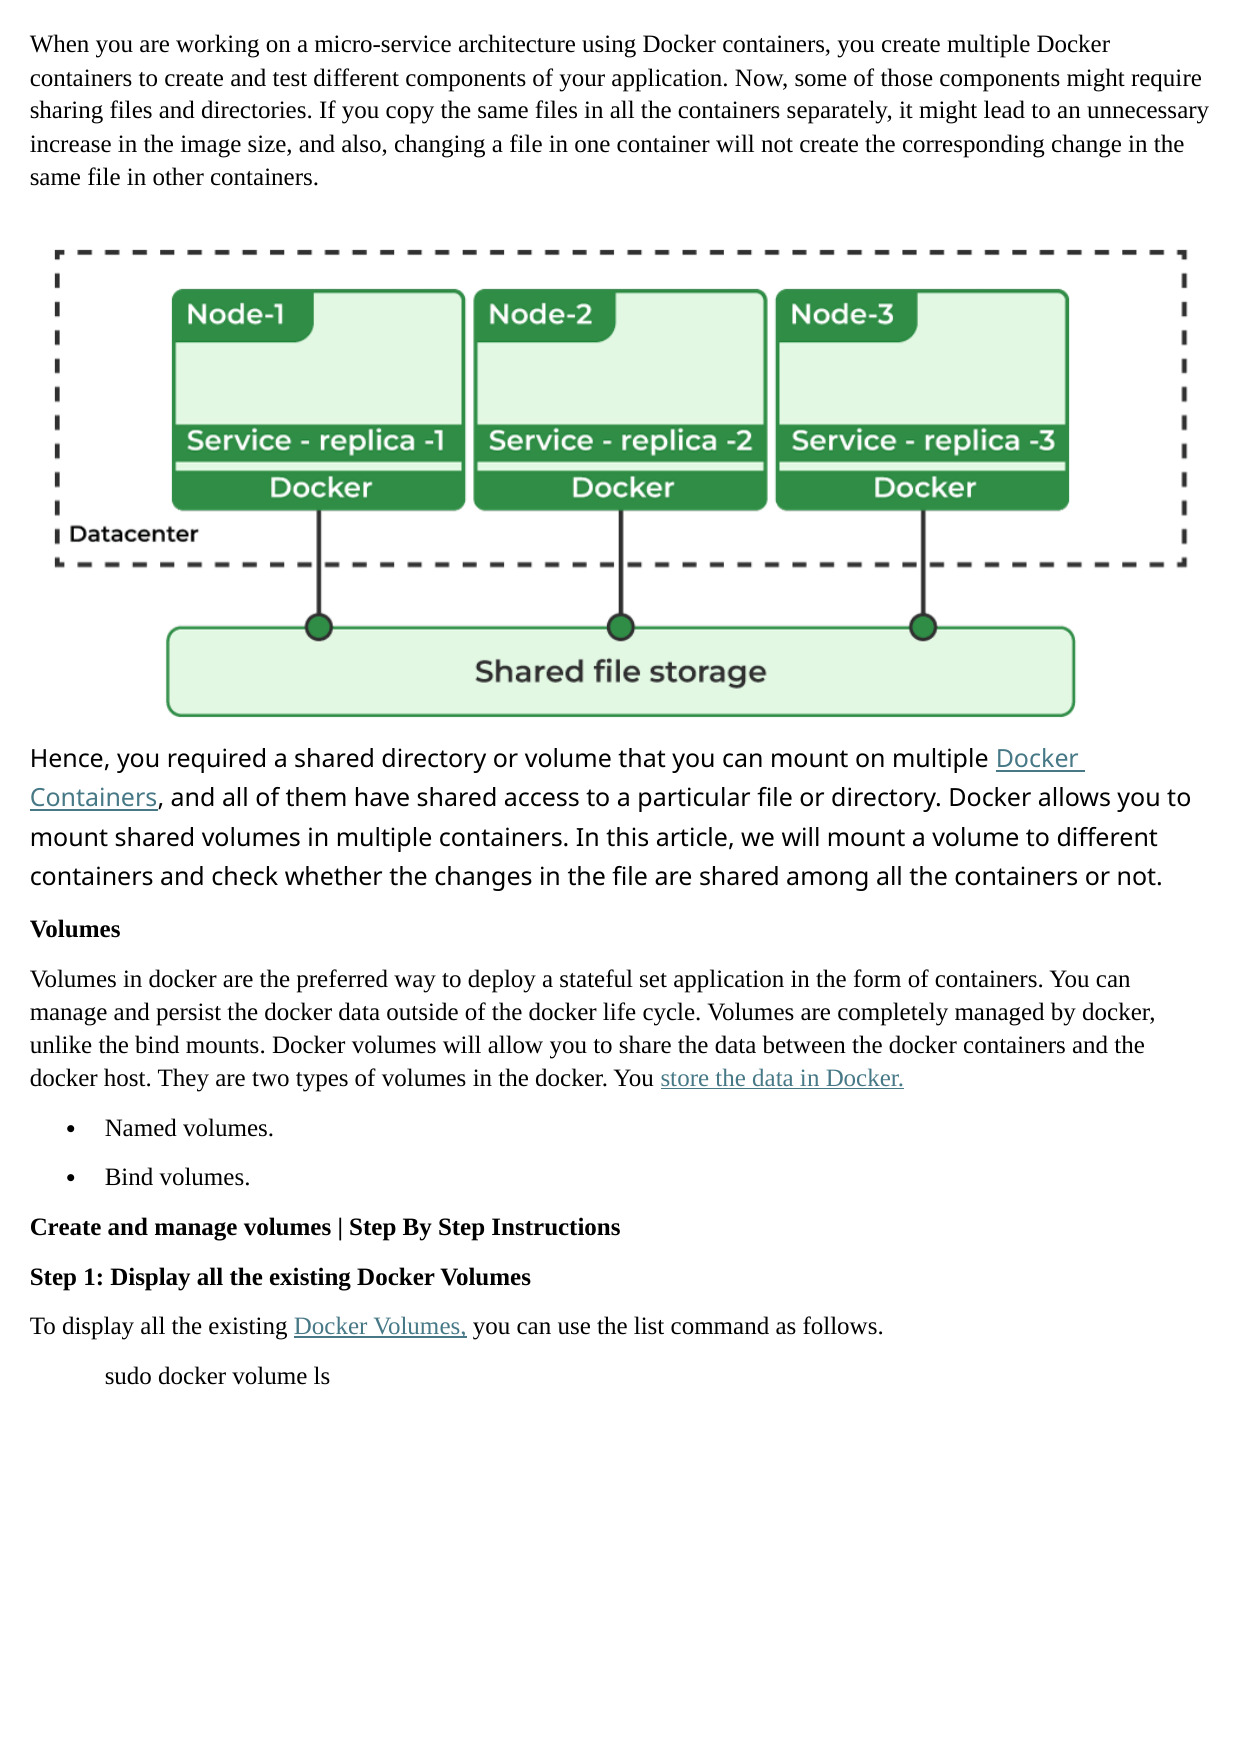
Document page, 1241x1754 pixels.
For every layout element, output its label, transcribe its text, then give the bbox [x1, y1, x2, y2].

text When you are working on a micro-service architecture using Docker containers, you create multiple Docker containers to create and test different components of your application. Now, some of those components might require sharing files and directories. If you copy the same files in all the containers separately, it might lead to an unnecessary increase in the image size, and also, changing a file in one container will not create the corresponding change in the same file in other containers. [29, 29, 1211, 190]
list Named volumes. [67, 1113, 1211, 1141]
text Volumes in docker are the preferred way to deploy a stateful set application in the form of containers. You can manage and persist the docker data outside of the docker life cycle. Volumes are completely managed by docker, unlike the bind mounts. Docker volumes will allow you to share the data between the docker containers and the docker host. They are two types of volumes in the docker. You store the data in Docker. [29, 964, 1211, 1092]
text sudo docker volume ls [29, 1361, 1211, 1390]
text To display all the existing Docker Volumes, you can use the list command as follows. [29, 1311, 1211, 1340]
text Step 1: Display all the existing Docker Volumes [29, 1262, 1211, 1291]
text Hence, you required a shared directory or volume that you can mount on multiple Docker Containers, and all of them have shared access to a particular file or directory. Docker allows you to mount shared volumes in multiple containers. In this article, we will mount a volume to different containers and check whether the changes in the file are shared among all the containers or not. [29, 736, 1211, 892]
list Bind volumes. [67, 1162, 1211, 1191]
text Create and manage volumes | Step By Step Instructions [29, 1212, 1211, 1241]
text Volumes [29, 914, 1211, 943]
picture [29, 211, 1211, 736]
